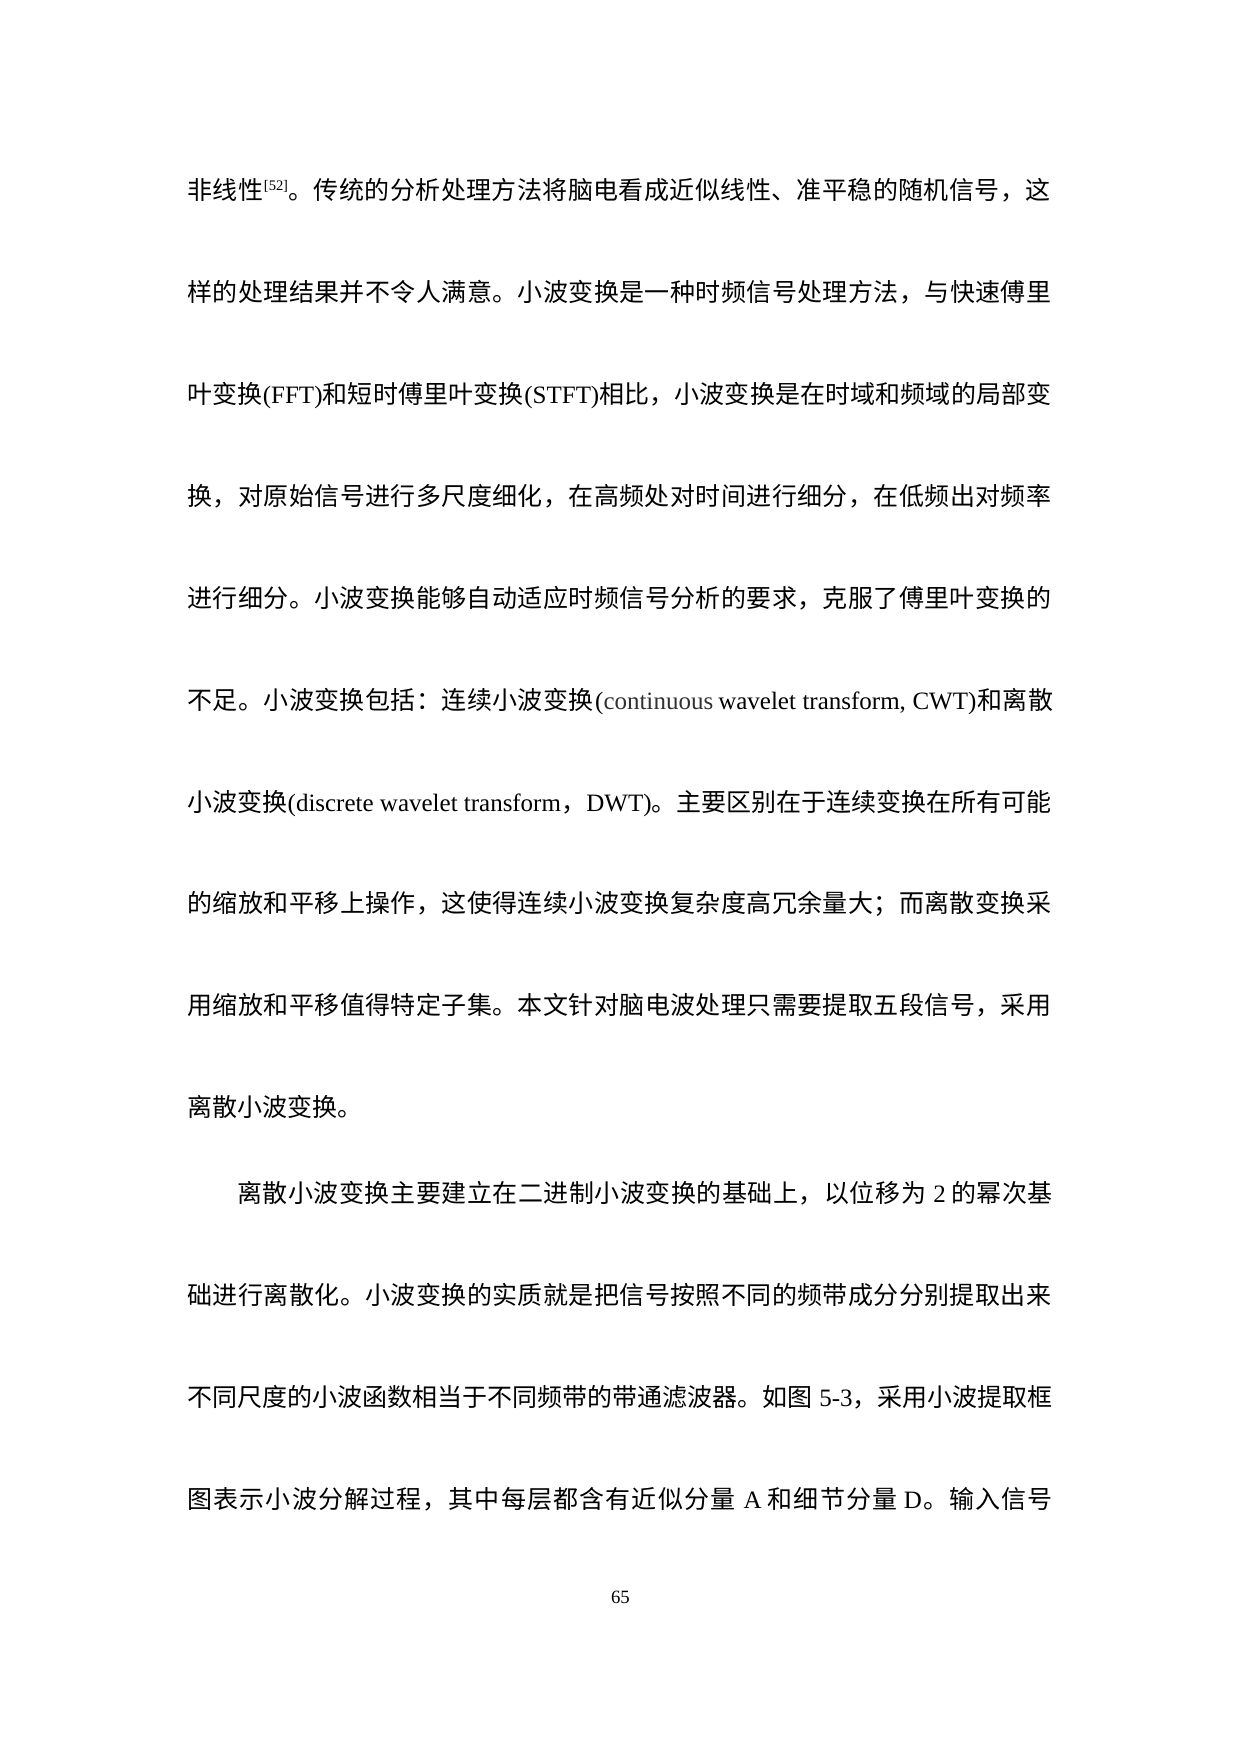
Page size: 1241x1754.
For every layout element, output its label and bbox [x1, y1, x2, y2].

text [187, 155, 1053, 1140]
text [187, 1158, 1053, 1531]
